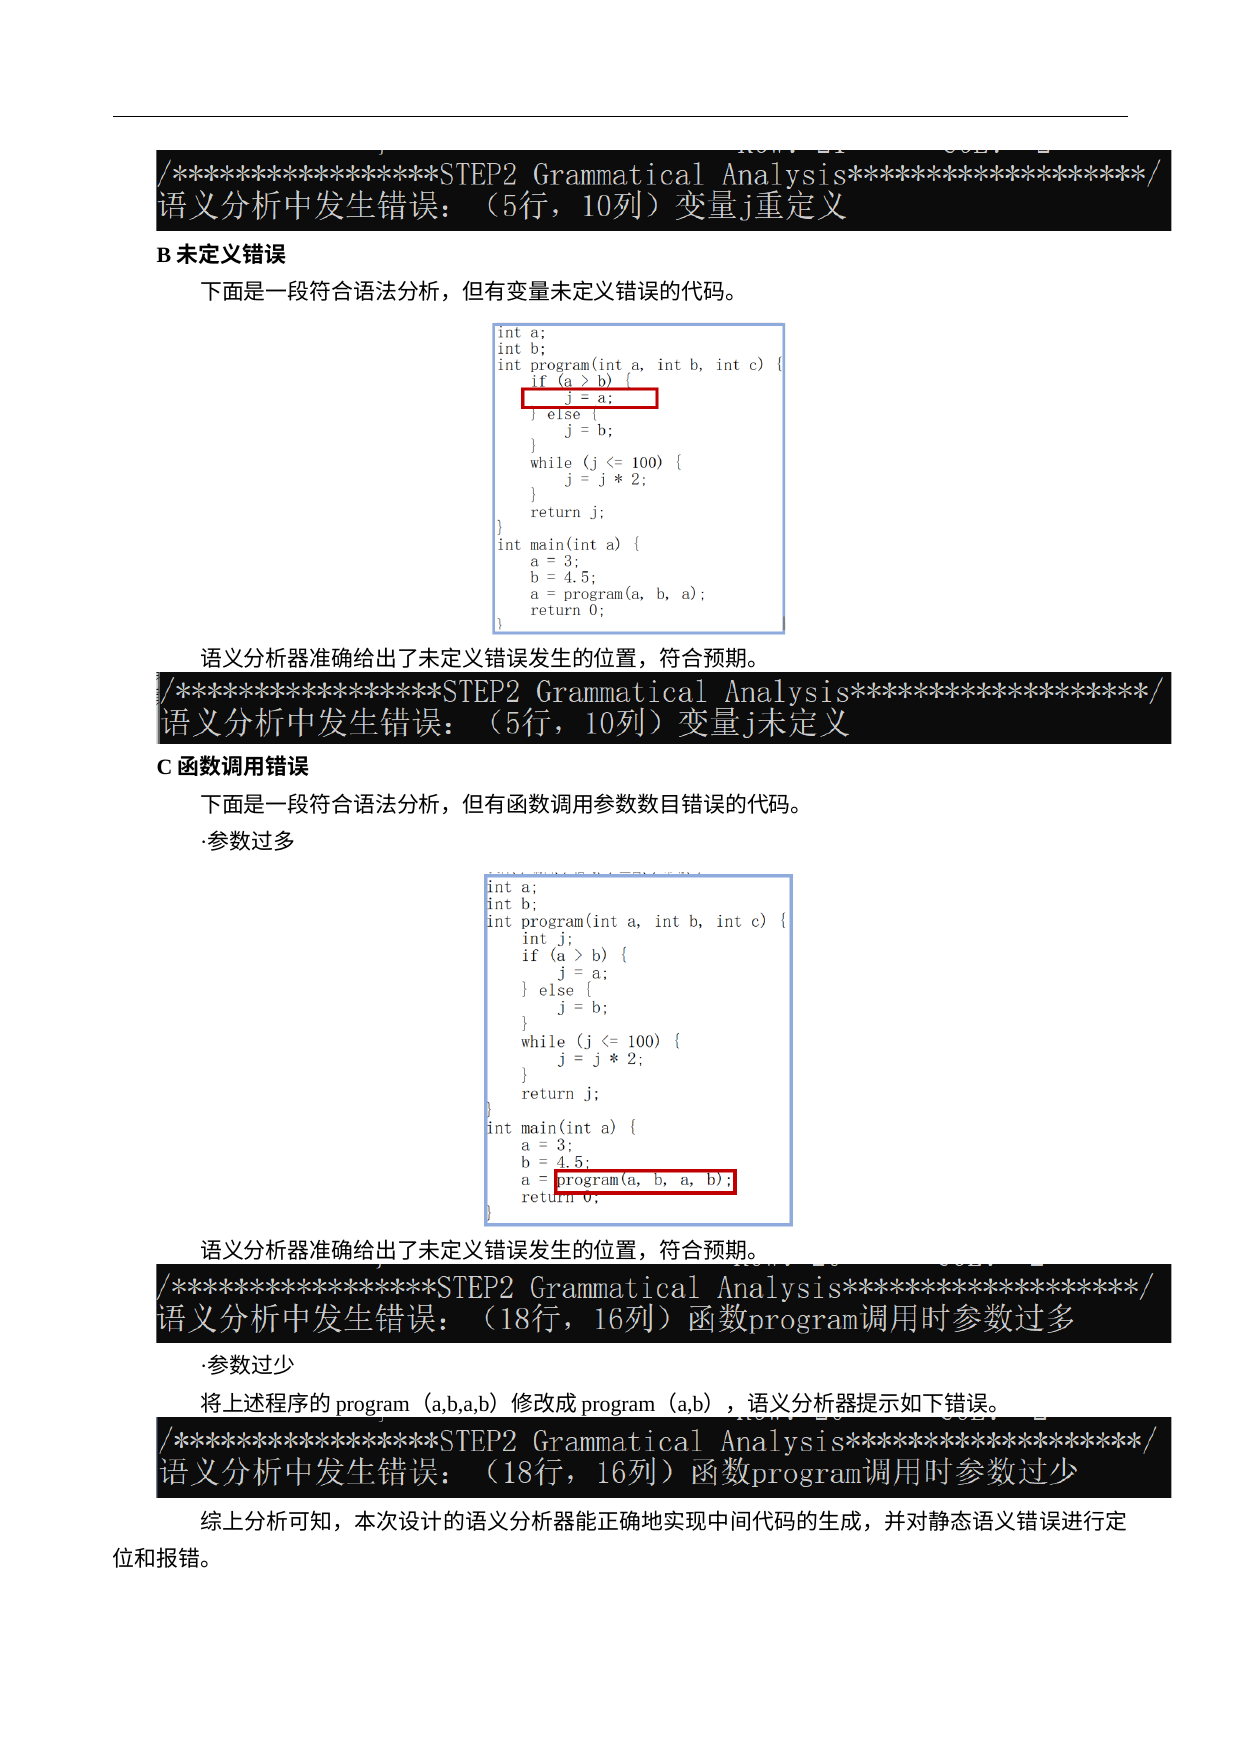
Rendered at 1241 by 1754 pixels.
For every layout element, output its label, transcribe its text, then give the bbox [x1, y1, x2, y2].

picture [156, 672, 1172, 744]
picture [156, 150, 1172, 231]
text C 函数调用错误 [112, 743, 1128, 781]
text 将上述程序的program（a,b,a,b）修改成program（a,b），语义分析器提示如下错误。 [112, 1380, 1128, 1417]
text ·参数过少 [112, 1342, 1128, 1380]
text 下面是一段符合语法分析，但有函数调用参数数目错误的代码。 [112, 781, 1128, 818]
picture [156, 1417, 1172, 1498]
picture [156, 1264, 1172, 1343]
text 下面是一段符合语法分析，但有变量未定义错误的代码。 [112, 268, 1128, 306]
picture [483, 872, 794, 1227]
text 语义分析器准确给出了未定义错误发生的位置，符合预期。 [112, 635, 1128, 672]
text 语义分析器准确给出了未定义错误发生的位置，符合预期。 [112, 1227, 1128, 1264]
text 综上分析可知，本次设计的语义分析器能正确地实现中间代码的生成，并对静态语义错误进行定位和报错。 [112, 1498, 1128, 1573]
text ·参数过多 [112, 818, 1128, 856]
picture [492, 322, 786, 635]
text B 未定义错误 [112, 231, 1128, 268]
